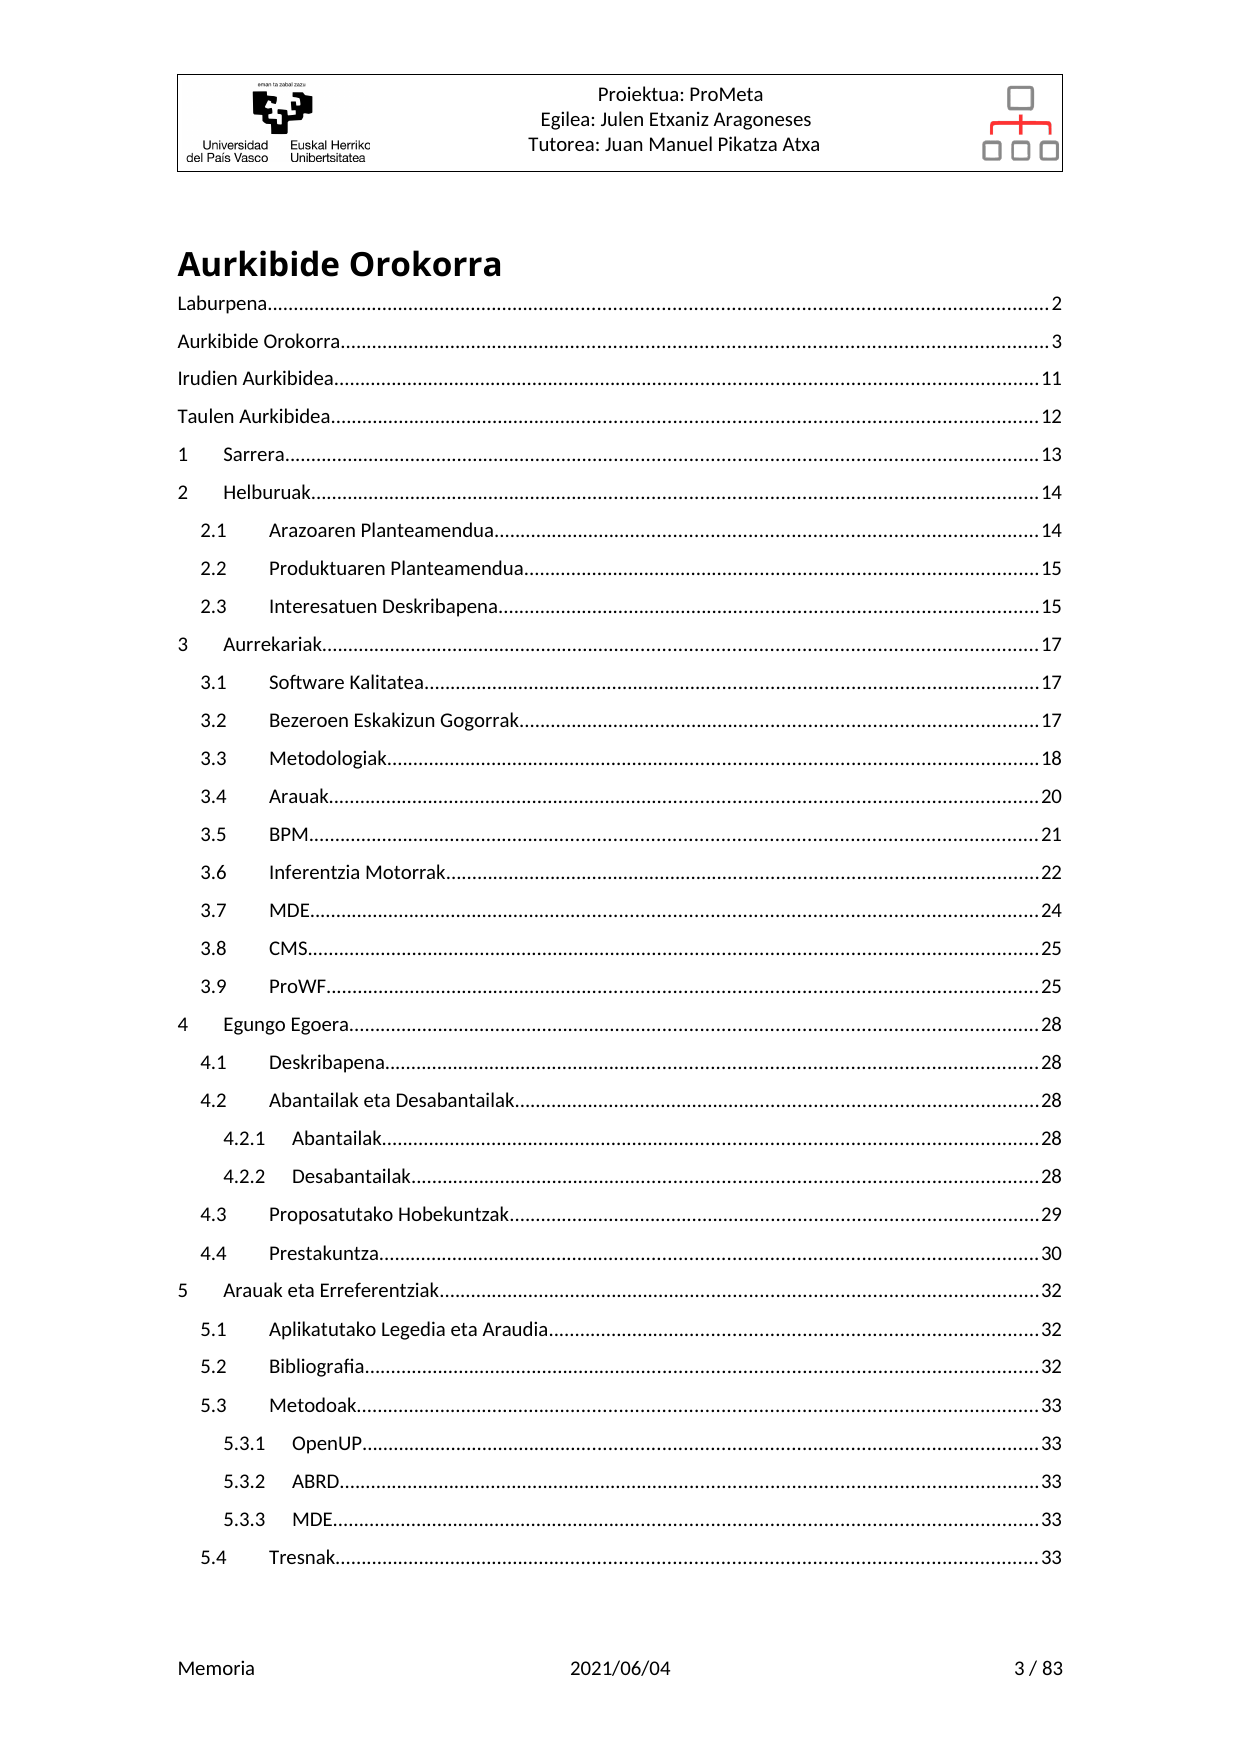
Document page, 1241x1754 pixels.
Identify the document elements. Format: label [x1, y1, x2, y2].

picture [182, 80, 370, 162]
picture [978, 80, 1060, 162]
